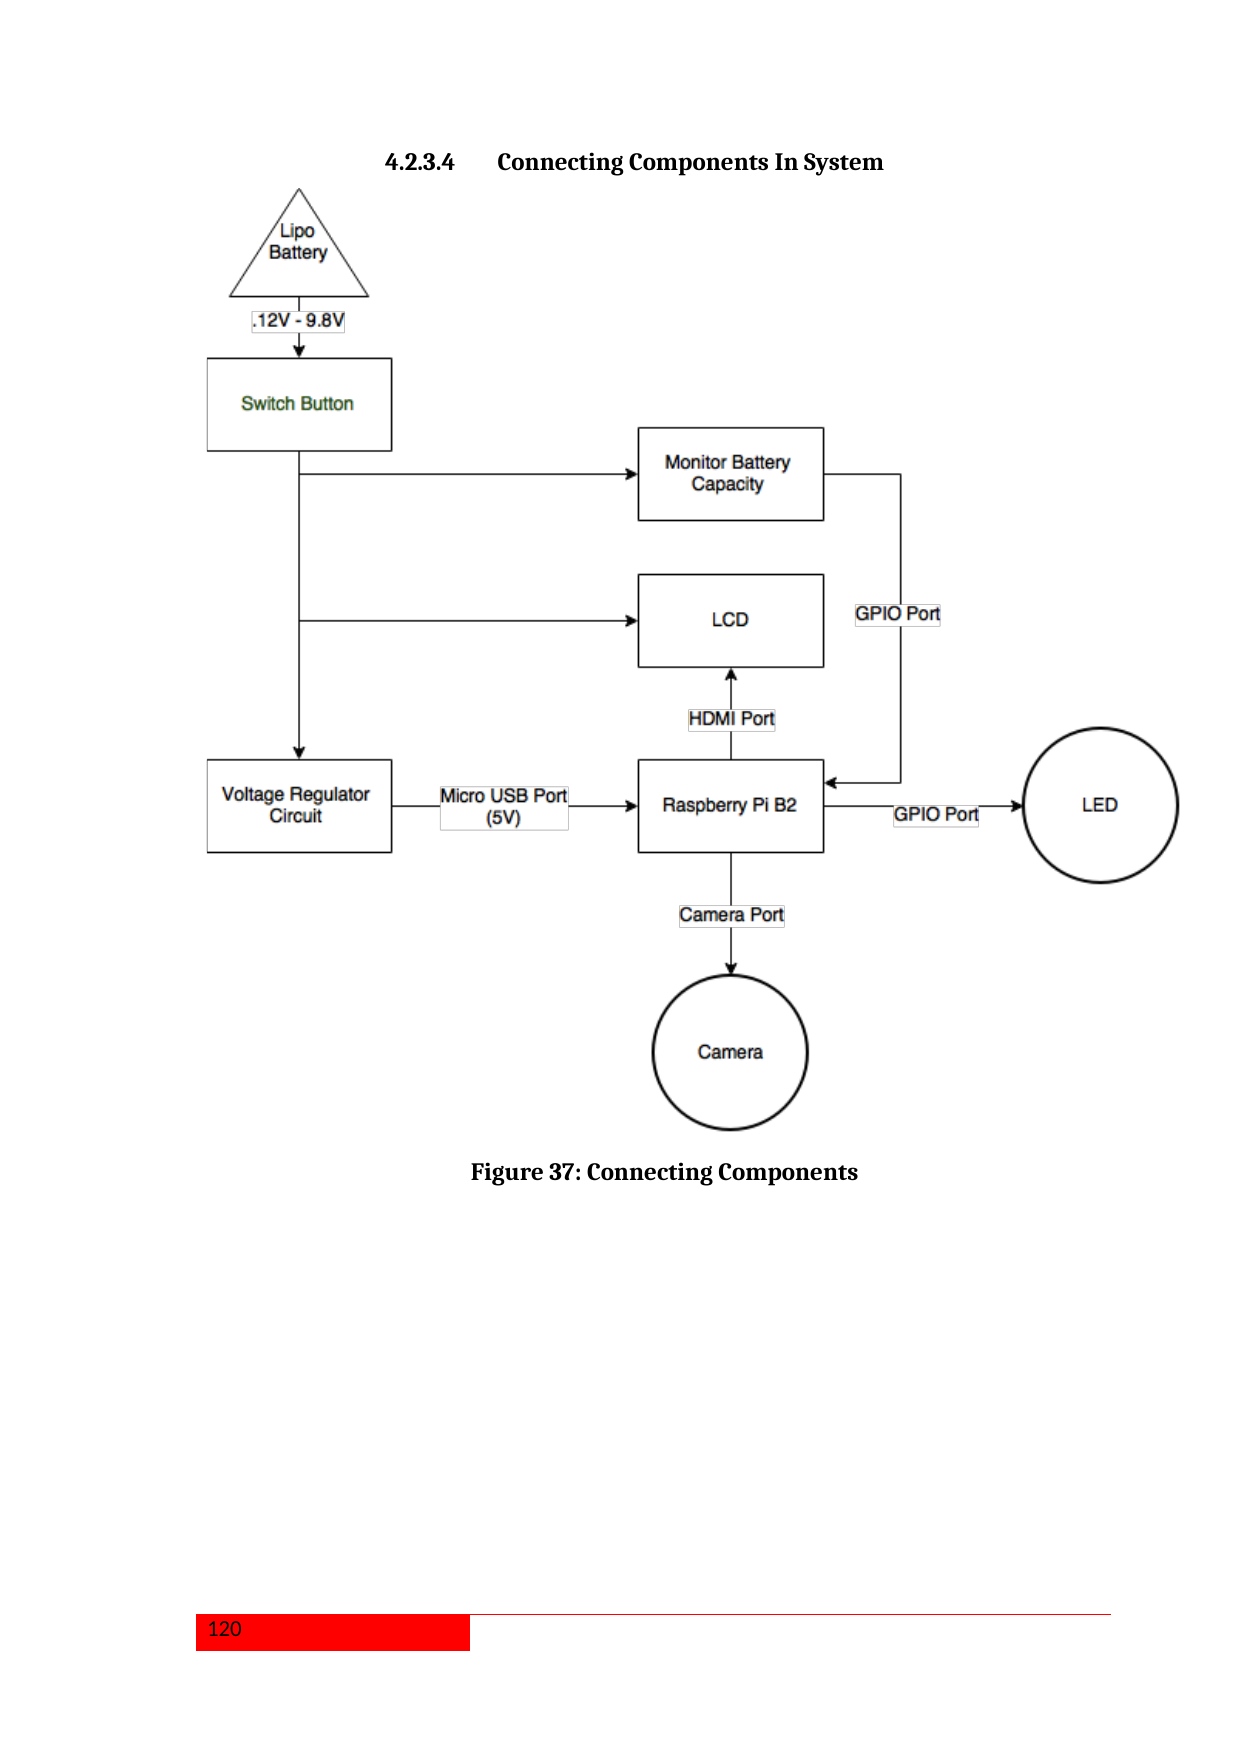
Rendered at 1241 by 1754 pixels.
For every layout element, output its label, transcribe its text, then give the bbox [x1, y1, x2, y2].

list Figure 37: Connecting Components [207, 1158, 1122, 1186]
subtitle Connecting Components In System [385, 148, 1122, 176]
picture [206, 188, 1181, 1133]
